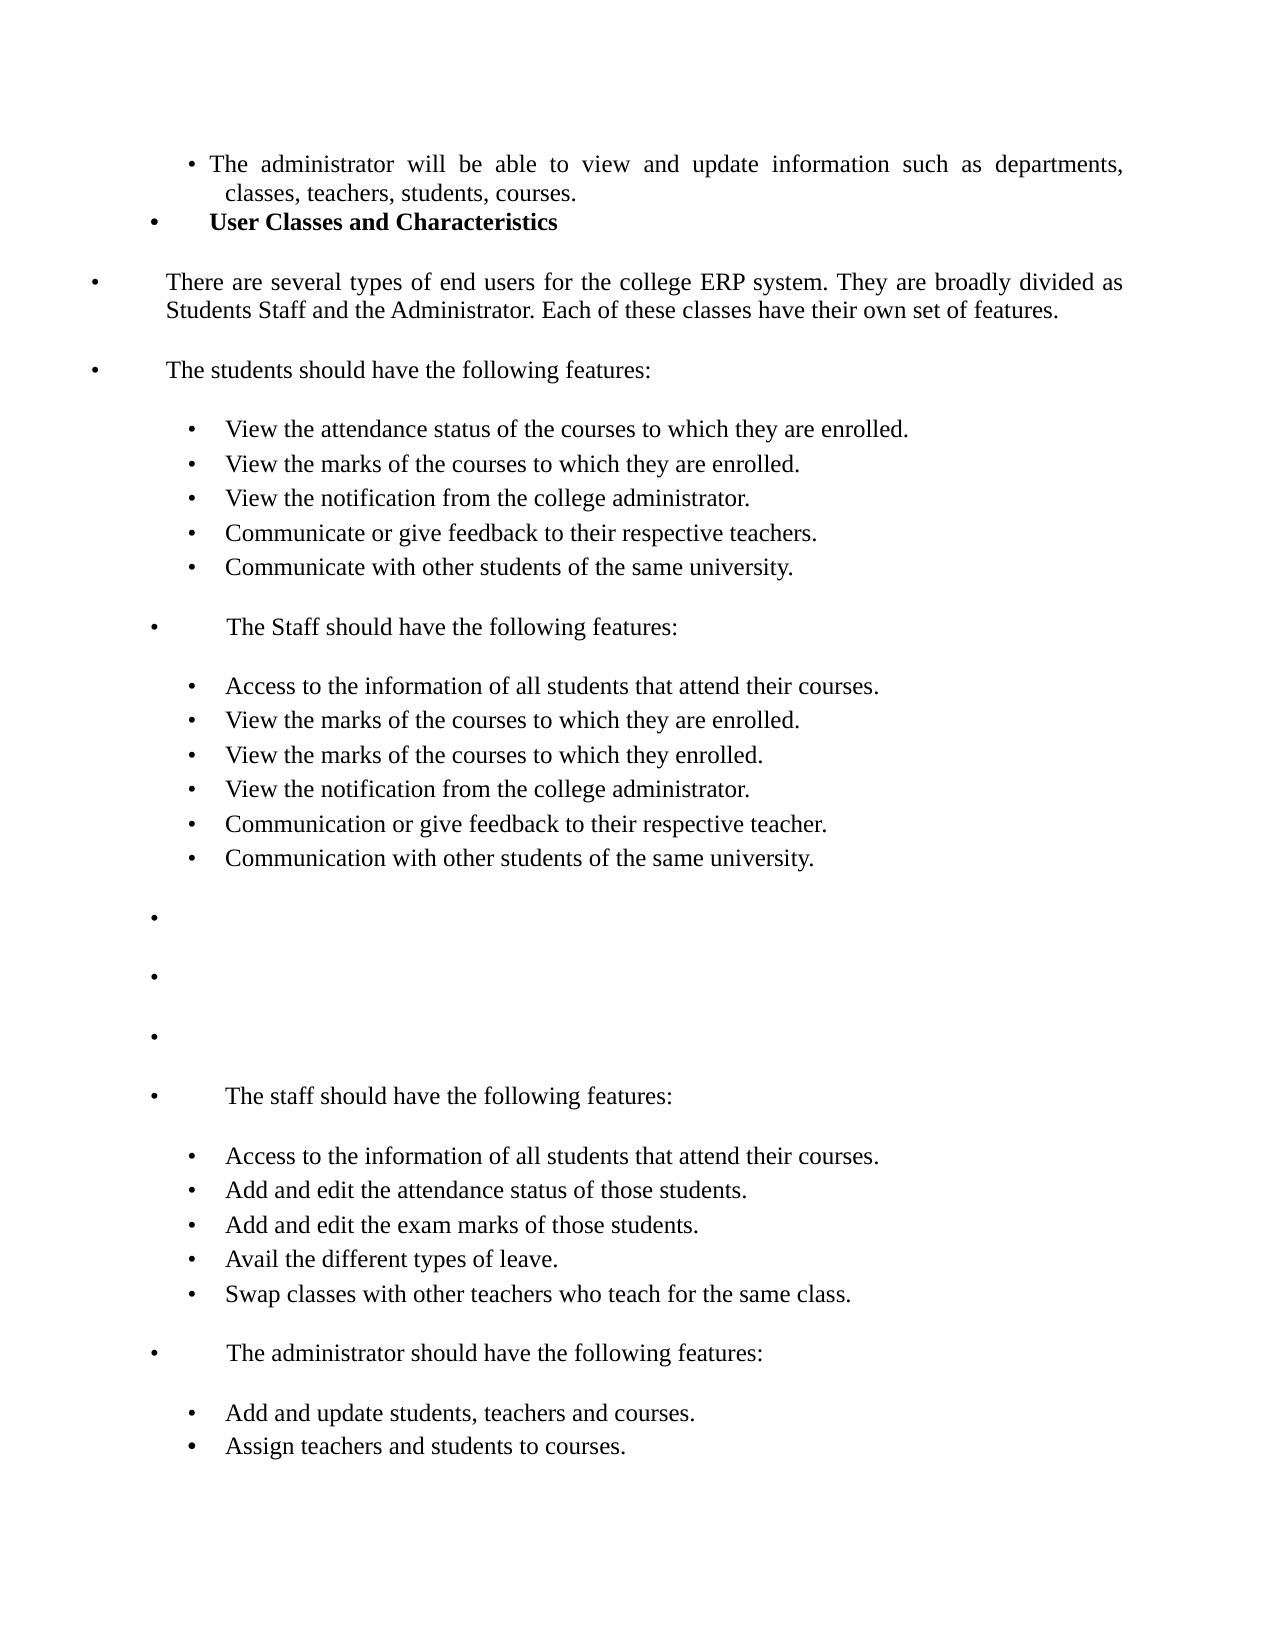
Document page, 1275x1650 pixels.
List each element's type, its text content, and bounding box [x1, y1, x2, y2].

list Swap classes with other teachers who teach for the same class. [187, 1279, 1125, 1308]
list The Staff should have the following features: [150, 612, 1125, 641]
list Communicate or give feedback to their respective teachers. [187, 518, 1125, 547]
list User Classes and Characteristics [150, 207, 1125, 236]
list Add and update students, teachers and courses. [187, 1398, 1125, 1427]
list Communicate with other students of the same university. [187, 553, 1125, 581]
list The staff should have the following features: [150, 1082, 1125, 1111]
list Access to the information of all students that attend their courses. [187, 1141, 1125, 1170]
list View the attendance status of the courses to which they are enrolled. [187, 415, 1125, 443]
list Communication with other students of the same university. [187, 844, 1125, 873]
list View the marks of the courses to which they enrolled. [187, 741, 1125, 769]
list View the notification from the college administrator. [187, 484, 1125, 512]
list View the marks of the courses to which they are enrolled. [187, 449, 1125, 478]
list Add and edit the attendance status of those students. [187, 1176, 1125, 1204]
list Assign teachers and students to courses. [187, 1433, 1125, 1460]
list The administrator will be able to view and update information such as departments, classes, teachers, students, courses. [187, 150, 1125, 207]
list Access to the information of all students that attend their courses. [187, 672, 1125, 700]
list Avail the different types of leave. [187, 1245, 1125, 1273]
list There are several types of end users for the college ERP system. They are broadly divided as Students Staff and the Administrator. Each of these classes have their own set of features. [91, 267, 1125, 324]
list Communication or give feedback to their respective teacher. [187, 809, 1125, 838]
list View the notification from the college administrator. [187, 775, 1125, 804]
list The students should have the following features: [91, 355, 1125, 384]
list The administrator should have the following features: [150, 1339, 1125, 1367]
list Add and edit the exam marks of those students. [187, 1210, 1125, 1239]
list View the marks of the courses to which they are enrolled. [187, 706, 1125, 735]
